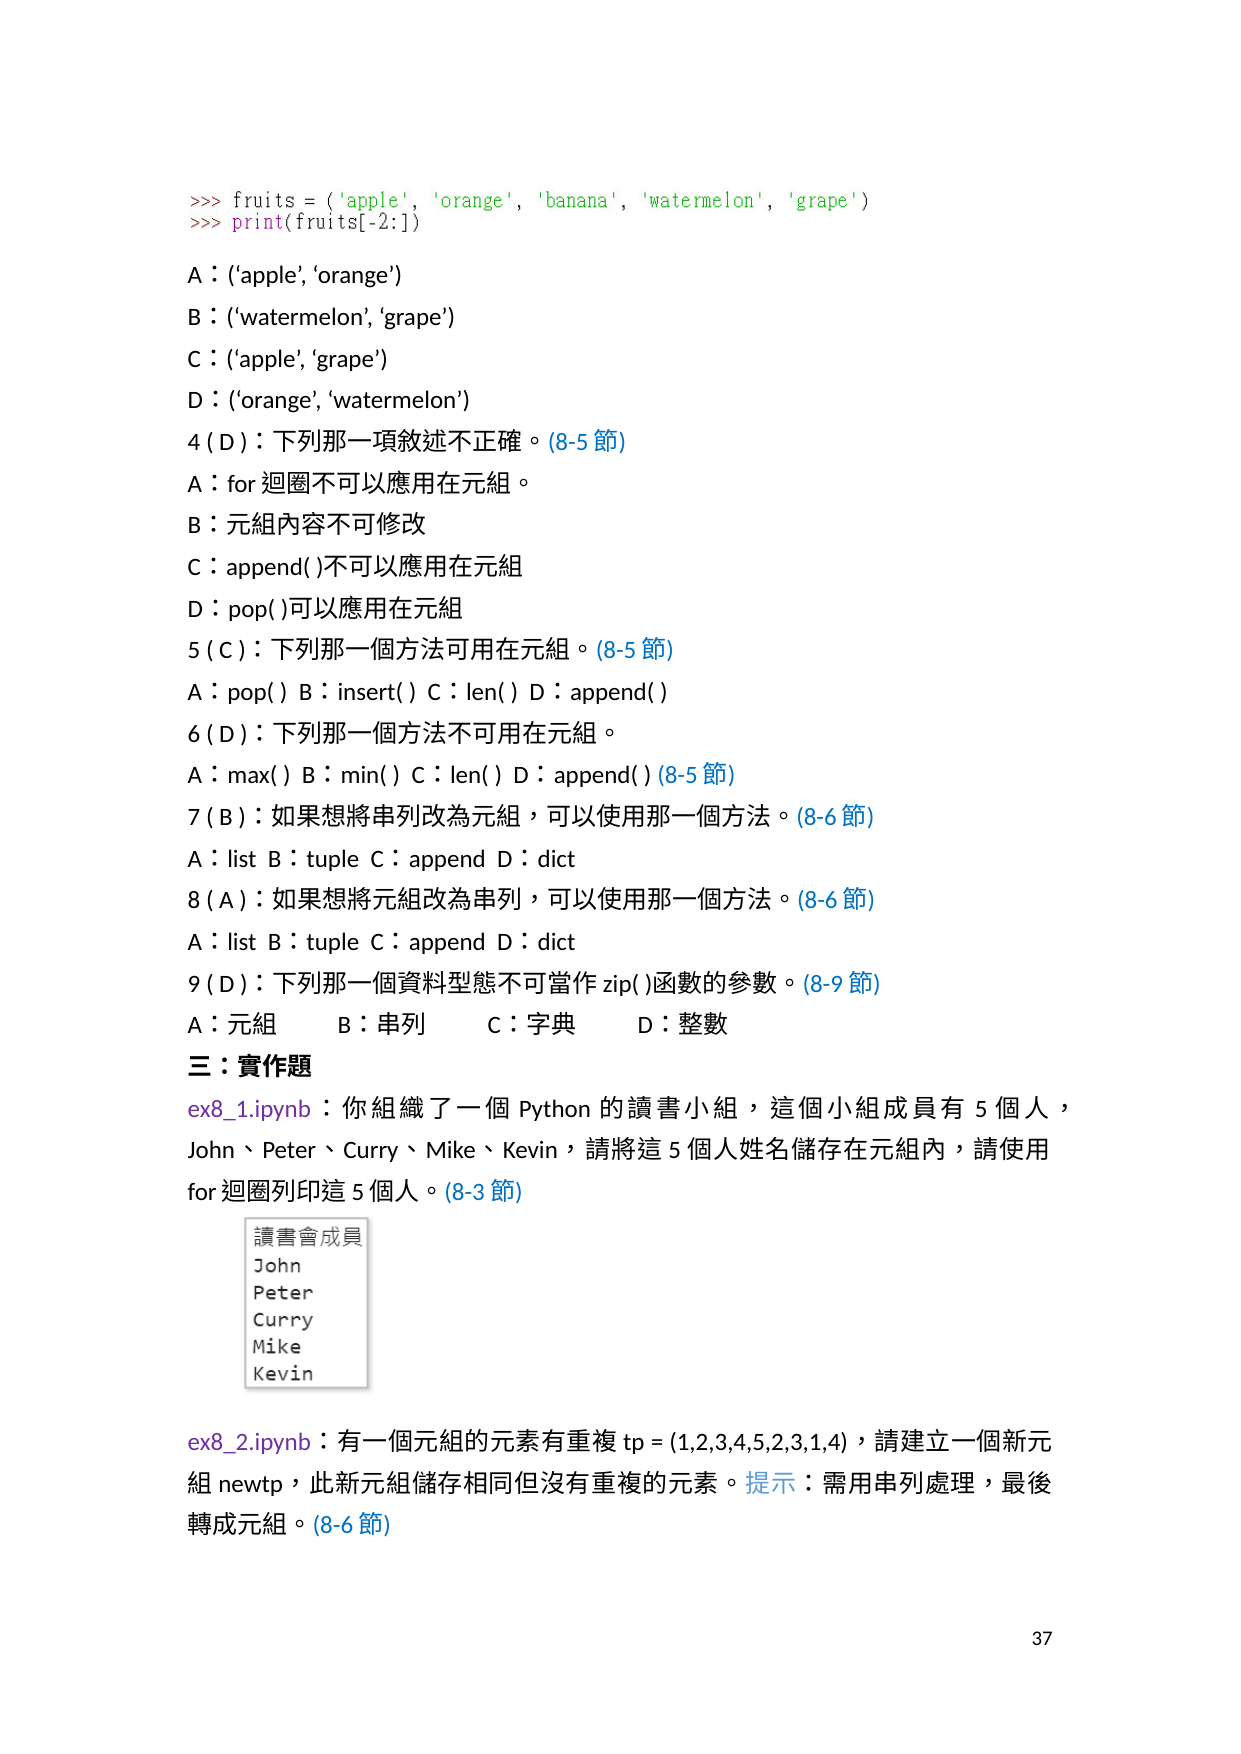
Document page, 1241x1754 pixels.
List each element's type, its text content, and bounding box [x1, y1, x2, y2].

text 5 ( C )：下列那一個方法可用在元組。(8-5節) [187, 627, 1053, 669]
text ex8_2.ipynb：有一個元組的元素有重複tp = (1,2,3,4,5,2,3,1,4)，請建立一個新元組newtp，此新元組儲存相同但沒有重複的元素。提示：需用串列處理，最後轉成元組。(8-6節) [187, 1419, 1053, 1544]
text 8 ( A )：如果想將元組改為串列，可以使用那一個方法。(8-6節) [187, 877, 1053, 919]
picture [237, 1210, 375, 1396]
text 6 ( D )：下列那一個方法不可用在元組。 [187, 710, 1053, 752]
picture [187, 188, 868, 233]
text A：pop( ) B：insert( ) C：len( ) D：append( ) [187, 669, 1053, 710]
text A：list B：tuple C：append D：dict [187, 919, 1053, 960]
text A：list B：tuple C：append D：dict [187, 835, 1053, 877]
text 三：實作題 [187, 1044, 1053, 1085]
text A：max( ) B：min( ) C：len( ) D：append( ) (8-5節) [187, 752, 1053, 794]
text B：(‘watermelon’, ‘grape’) [187, 294, 1053, 335]
text D：pop( )可以應用在元組 [187, 585, 1053, 627]
text 9 ( D )：下列那一個資料型態不可當作zip( )函數的參數。(8-9節) [187, 960, 1053, 1002]
text C：append( )不可以應用在元組 [187, 544, 1053, 585]
text B：元組內容不可修改 [187, 502, 1053, 544]
text 4 ( D )：下列那一項敘述不正確。(8-5節) [187, 419, 1053, 460]
text 7 ( B )：如果想將串列改為元組，可以使用那一個方法。(8-6節) [187, 794, 1053, 835]
text A：(‘apple’, ‘orange’) [187, 252, 1053, 294]
text A：元組 B：串列 C：字典 D：整數 [187, 1002, 1053, 1044]
text D：(‘orange’, ‘watermelon’) [187, 377, 1053, 419]
text A：for迴圈不可以應用在元組。 [187, 460, 1053, 502]
text ex8_1.ipynb：你組織了一個Python的讀書小組，這個小組成員有5個人，John、Peter、Curry、Mike、Kevin，請將這5個人姓名儲存在元組內，請使用for迴圈列印這5個人。(8-3節) [187, 1085, 1053, 1210]
text C：(‘apple’, ‘grape’) [187, 335, 1053, 377]
